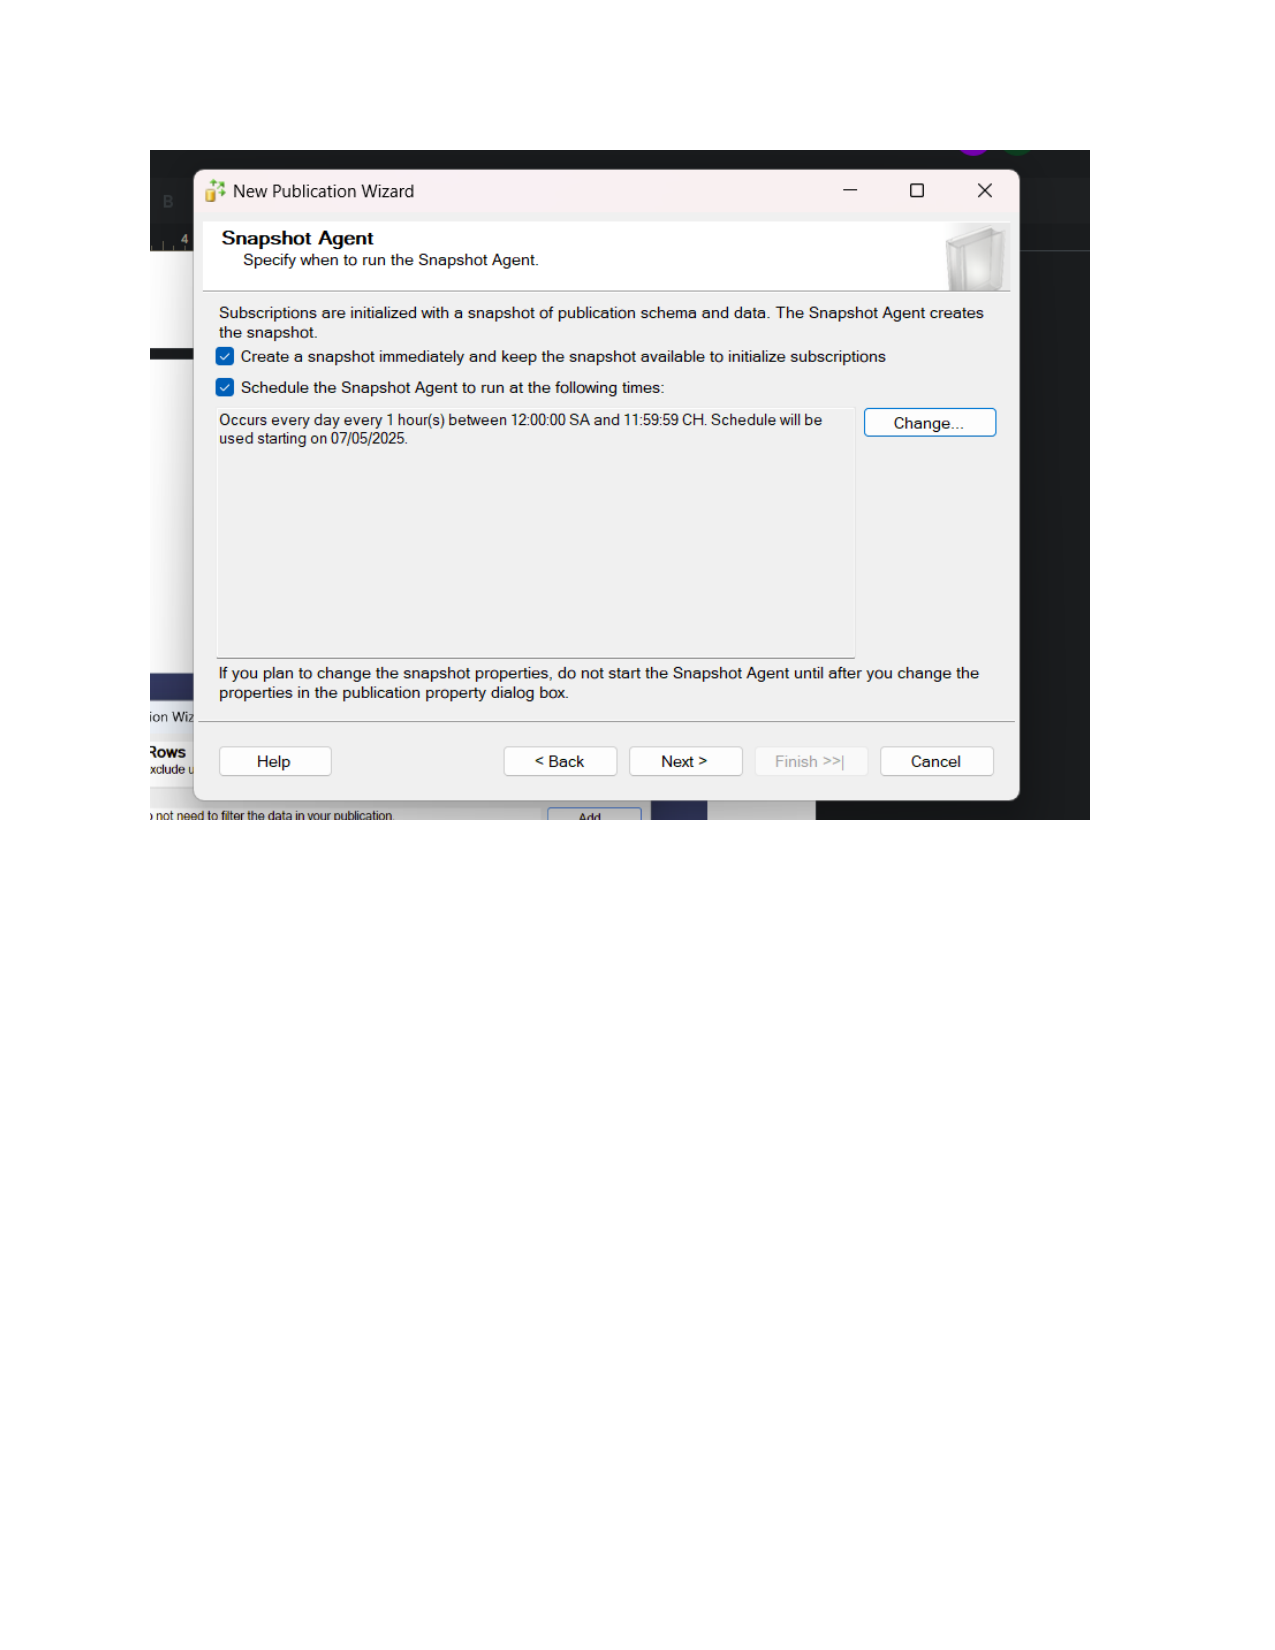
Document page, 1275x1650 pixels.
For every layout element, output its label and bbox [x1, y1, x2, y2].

picture [150, 150, 1090, 820]
